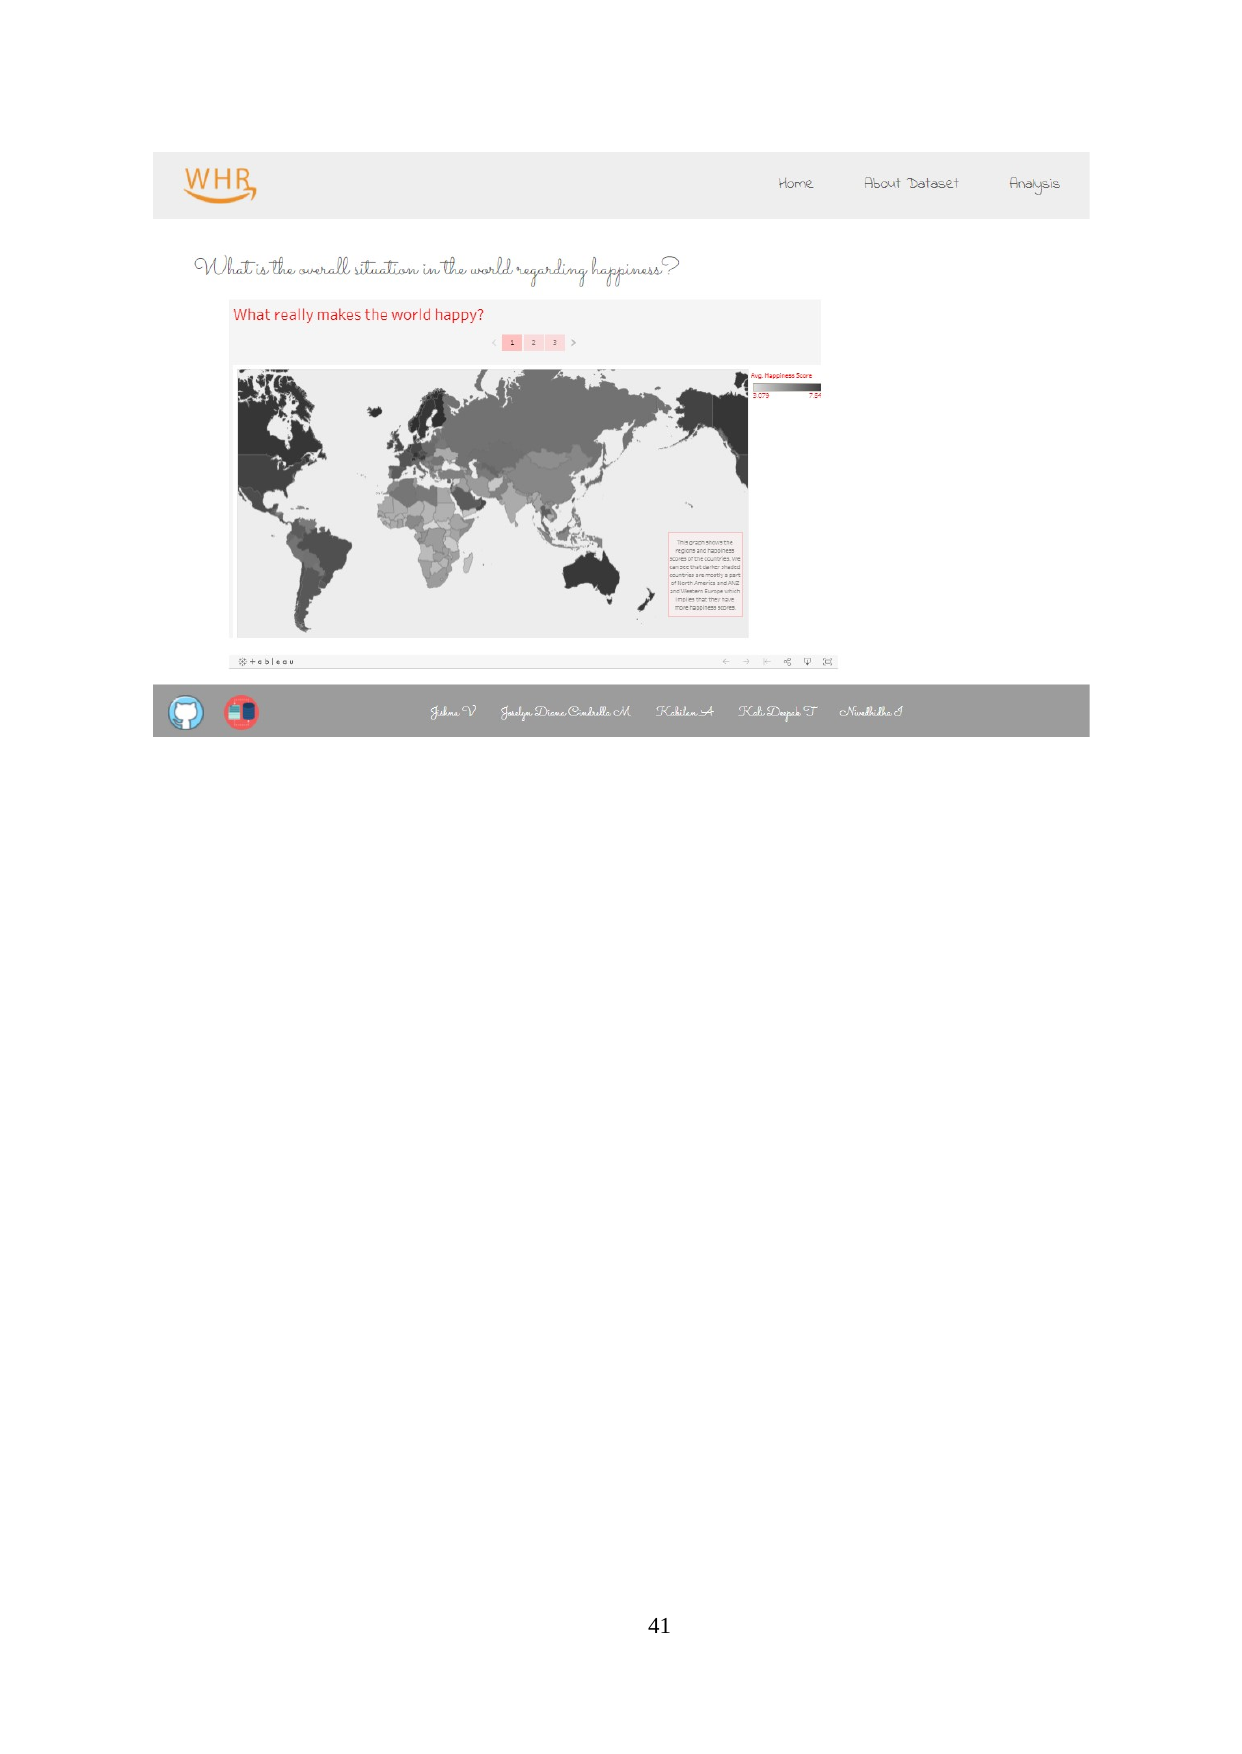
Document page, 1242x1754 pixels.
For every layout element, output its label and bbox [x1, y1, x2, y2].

picture [153, 152, 1090, 737]
